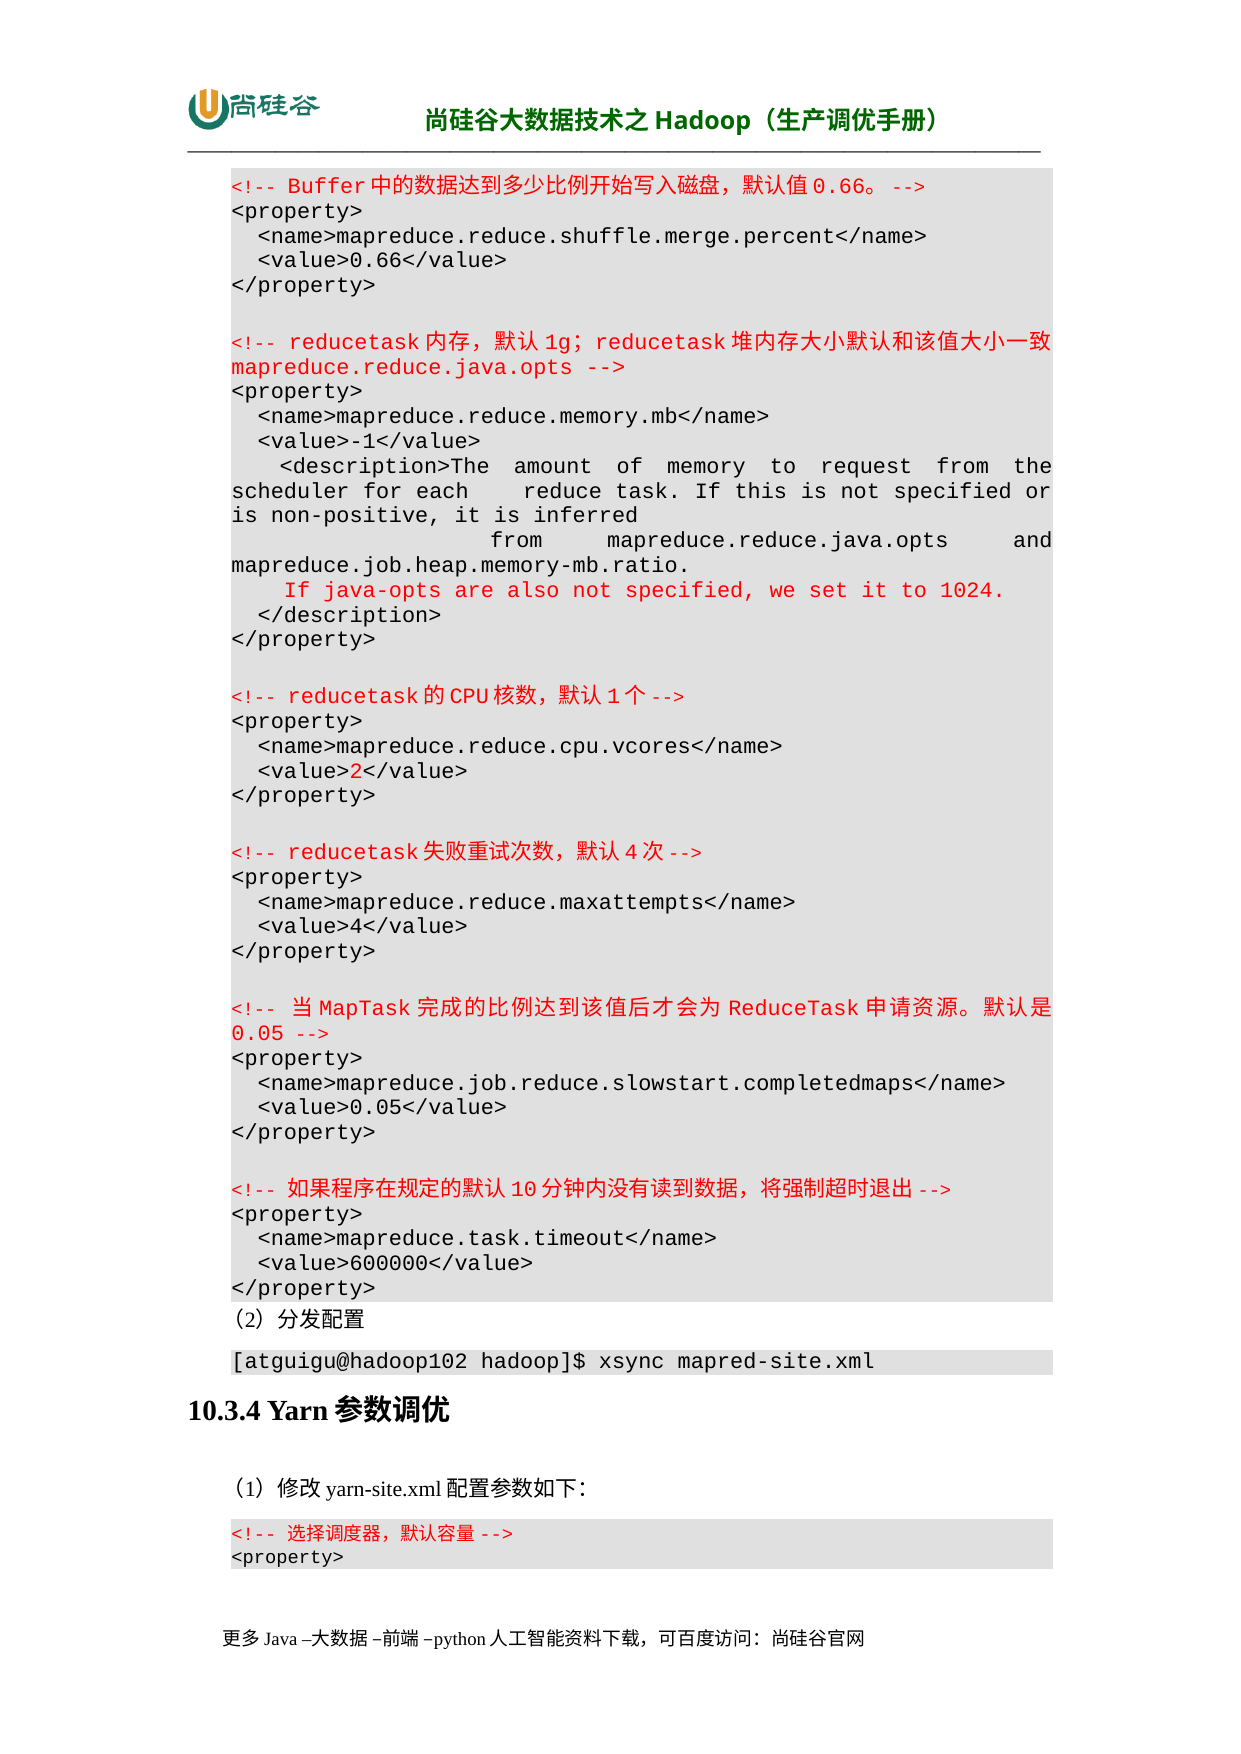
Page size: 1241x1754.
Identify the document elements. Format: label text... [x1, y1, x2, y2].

text [atguigu@hadoop102 hadoop]$ xsync mapred-site.xml [231, 1350, 1053, 1375]
text </property> [231, 274, 1053, 299]
text </description> [231, 604, 1053, 629]
text <property> [231, 1203, 1053, 1228]
text </property> [231, 941, 1053, 965]
text </property> [231, 629, 1053, 653]
text </property> [231, 1277, 1053, 1302]
text <!-- reducetask失败重试次数，默认4次 --> [231, 834, 1053, 866]
text <value>0.05</value> [231, 1096, 1053, 1121]
text <property> [231, 866, 1053, 891]
text <value>600000</value> [231, 1252, 1053, 1277]
text <name>mapreduce.reduce.maxattempts</name> [231, 891, 1053, 916]
text <property> [231, 1047, 1053, 1072]
text <description>The amount of memory to request from the scheduler for each reduce task. If this is not specified or is non-positive, it is inferred [231, 455, 1053, 529]
text <value>2</value> [231, 760, 1053, 784]
text <value>0.66</value> [231, 249, 1053, 274]
text <!-- 当MapTask完成的比例达到该值后才会为ReduceTask申请资源。默认是0.05 --> [231, 990, 1053, 1047]
text <name>mapreduce.reduce.memory.mb</name> [231, 406, 1053, 430]
subtitle 10.3.4 Yarn参数调优 [187, 1375, 1053, 1440]
text <property> [231, 710, 1053, 735]
text <property> [231, 381, 1053, 406]
text <property> [231, 1546, 1053, 1569]
text If java-opts are also not specified, we set it to 1024. [231, 579, 1053, 604]
text <!-- reducetask内存，默认1g；reducetask堆内存大小默认和该值大小一致mapreduce.reduce.java.opts --> [231, 324, 1053, 381]
picture [187, 88, 320, 130]
text <value>-1</value> [231, 430, 1053, 455]
text </property> [231, 784, 1053, 809]
text <!-- 如果程序在规定的默认10分钟内没有读到数据，将强制超时退出 --> [231, 1171, 1053, 1203]
text <name>mapreduce.reduce.cpu.vcores</name> [231, 735, 1053, 760]
text <!-- reducetask的CPU核数，默认1个 --> [231, 678, 1053, 710]
text from mapreduce.reduce.java.opts and mapreduce.job.heap.memory-mb.ratio. [231, 529, 1053, 579]
text <!-- Buffer中的数据达到多少比例开始写入磁盘，默认值0.66。 --> [231, 168, 1053, 200]
text <value>4</value> [231, 916, 1053, 941]
text <name>mapreduce.task.timeout</name> [231, 1228, 1053, 1252]
text <name>mapreduce.reduce.shuffle.merge.percent</name> [231, 225, 1053, 249]
text <!-- 选择调度器，默认容量 --> [231, 1519, 1053, 1546]
text <name>mapreduce.job.reduce.slowstart.completedmaps</name> [231, 1072, 1053, 1096]
text （1）修改yarn-site.xml配置参数如下： [187, 1471, 1053, 1503]
text <property> [231, 200, 1053, 225]
text </property> [231, 1121, 1053, 1146]
text （2）分发配置 [187, 1302, 1053, 1334]
